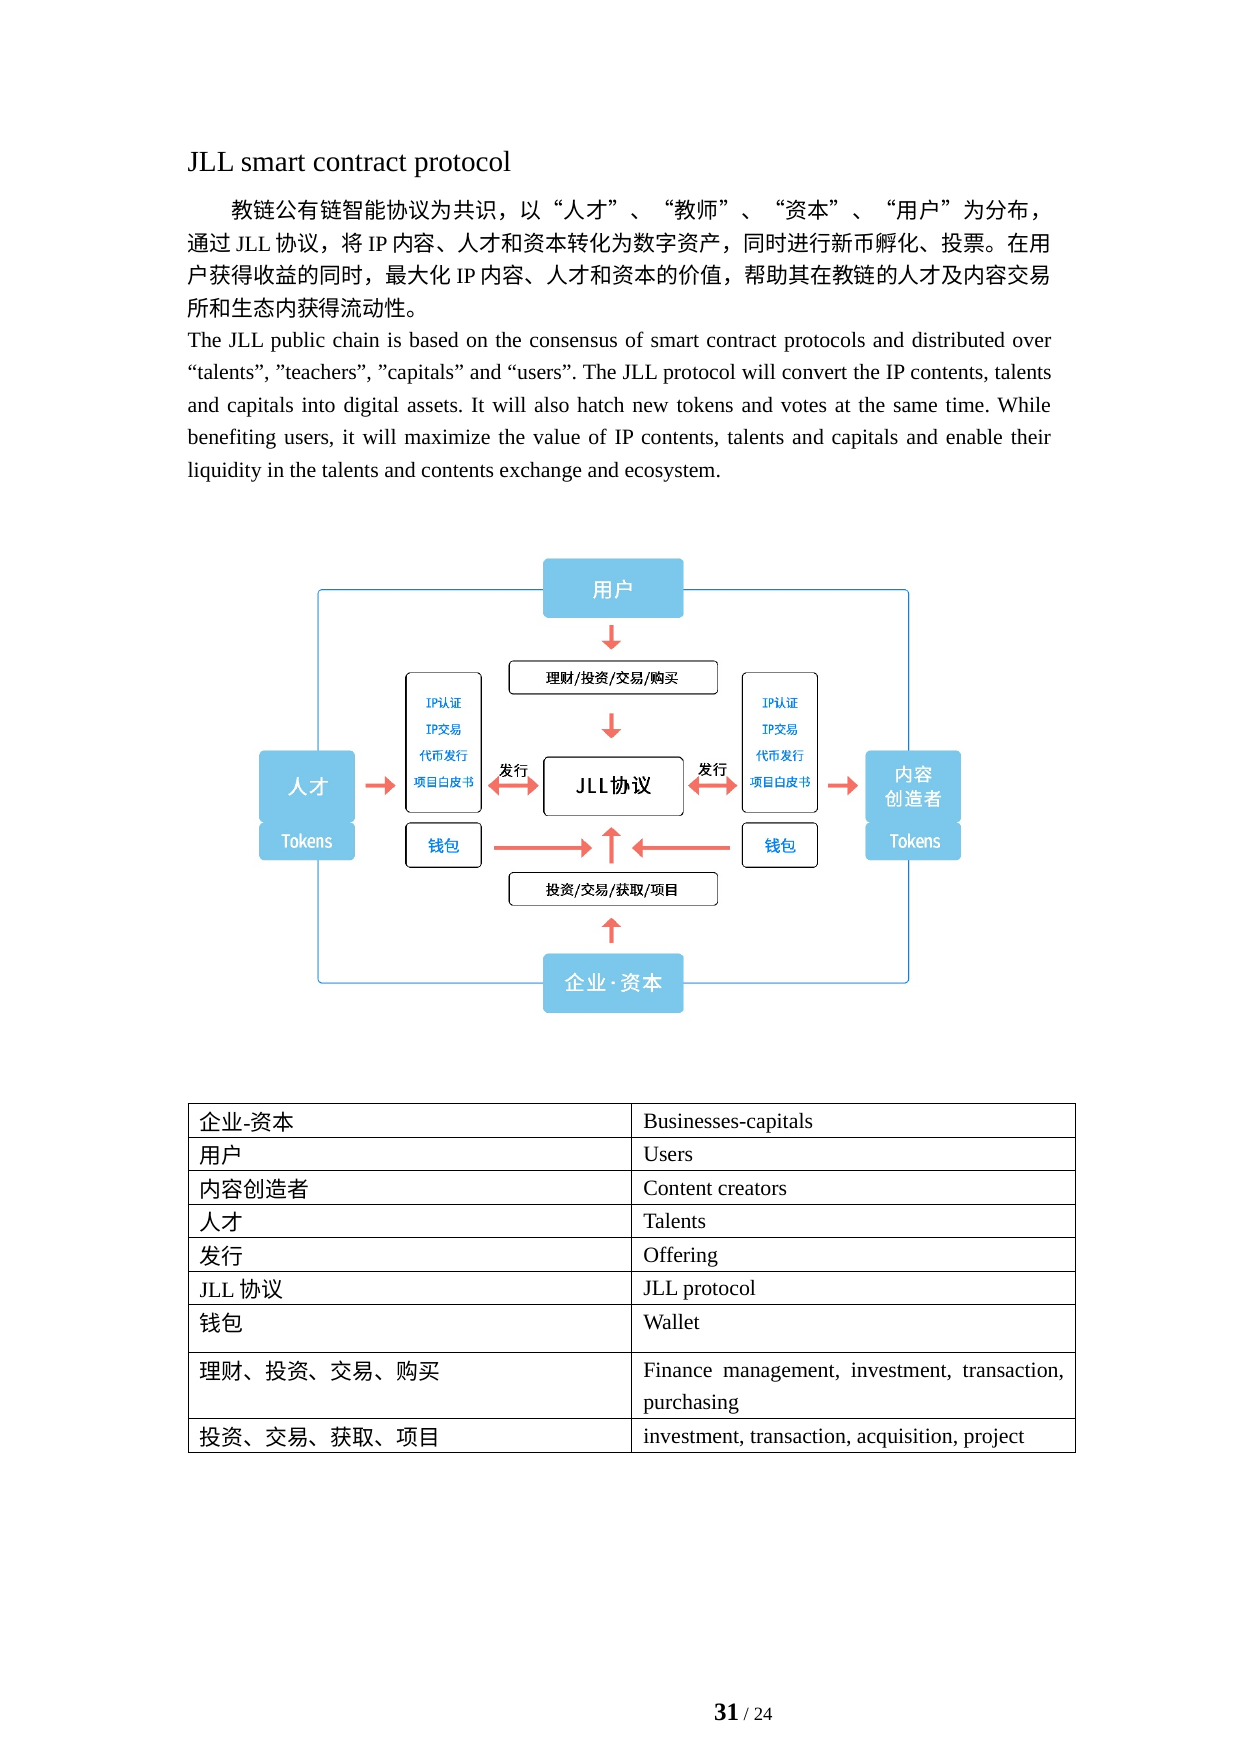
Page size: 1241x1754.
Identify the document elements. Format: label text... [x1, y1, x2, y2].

table_cell JLL protocol [632, 1272, 1075, 1304]
table_cell investment, transaction, acquisition, project [632, 1419, 1075, 1452]
table_cell 用户 [189, 1138, 631, 1170]
table_header 企业-资本 [189, 1104, 631, 1137]
table_cell Content creators [632, 1171, 1075, 1204]
table_cell Finance management, investment, transaction, purchasing [632, 1353, 1075, 1418]
table_cell 内容创造者 [189, 1171, 631, 1204]
table_cell Wallet [632, 1305, 1075, 1352]
table_cell 投资、交易、获取、项目 [189, 1419, 631, 1452]
text The JLL public chain is based on the consensus of smart contract protocols and distributed over “talents”, ”teachers”, ”capitals” and “users”. The JLL protocol will convert the IP contents, talents and capitals into digital assets. It will also hatch new tokens and votes at the same time. While benefiting users, it will maximize the value of IP contents, talents and capitals and enable their liquidity in the talents and contents exchange and ecosystem. [187, 323, 1053, 486]
table_header Businesses-capitals [632, 1104, 1075, 1137]
list JLL smart contract protocol [187, 128, 1053, 193]
picture [187, 485, 1039, 1087]
table_cell 人才 [189, 1205, 631, 1237]
table_cell Users [632, 1138, 1075, 1170]
text 教链公有链智能协议为共识，以“人才”、“教师”、“资本”、“用户”为分布，通过JLL协议，将IP内容、人才和资本转化为数字资产，同时进行新币孵化、投票。在用户获得收益的同时，最大化IP内容、人才和资本的价值，帮助其在教链的人才及内容交易所和生态内获得流动性。 [187, 193, 1053, 323]
table_cell 理财、投资、交易、购买 [189, 1353, 631, 1418]
table_cell Talents [632, 1205, 1075, 1237]
table_cell 发行 [189, 1238, 631, 1271]
table_cell Offering [632, 1238, 1075, 1271]
table_cell JLL协议 [189, 1272, 631, 1304]
table_cell 钱包 [189, 1305, 631, 1352]
